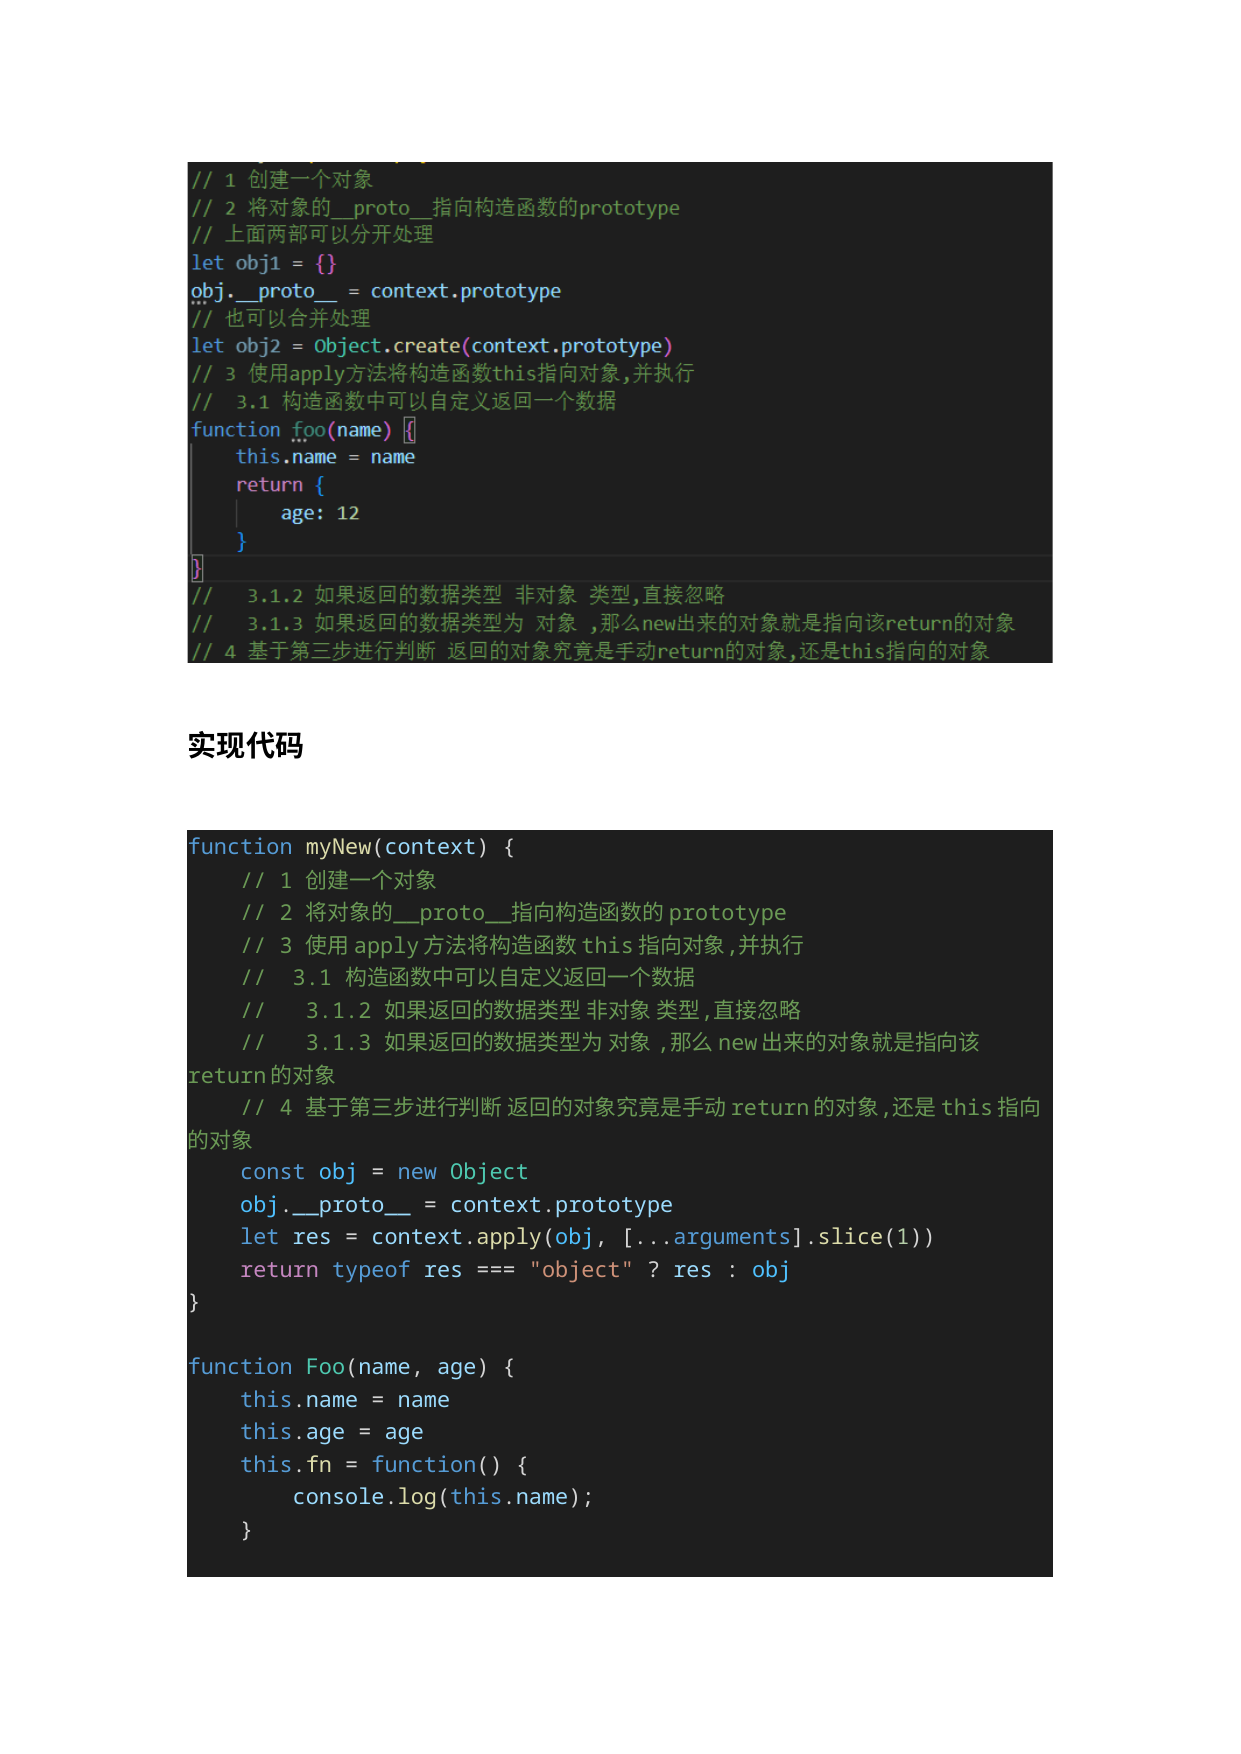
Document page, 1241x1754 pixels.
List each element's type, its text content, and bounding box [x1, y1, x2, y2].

text const obj = new Object [187, 1155, 1053, 1187]
text obj.__proto__ = context.prototype [187, 1187, 1053, 1220]
text // 3.1.3 如果返回的数据类型为 对象 ,那么new出来的对象就是指向该return的对象 [187, 1025, 1053, 1090]
text this.name = name [187, 1382, 1053, 1415]
text // 4 基于第三步进行判断 返回的对象究竟是手动return的对象,还是this指向的对象 [187, 1090, 1053, 1155]
text function myNew(context) { [187, 830, 1053, 862]
text // 3.1 构造函数中可以自定义返回一个数据 [187, 960, 1053, 992]
text return typeof res === "object" ? res : obj [187, 1252, 1053, 1285]
text // 3.1.2 如果返回的数据类型 非对象 类型,直接忽略 [187, 992, 1053, 1025]
text console.log(this.name); [187, 1480, 1053, 1512]
text } [187, 1285, 1053, 1317]
text let res = context.apply(obj, [...arguments].slice(1)) [187, 1220, 1053, 1252]
picture [187, 162, 1053, 663]
text // 3 使用apply方法将构造函数this指向对象,并执行 [187, 927, 1053, 960]
text // 2 将对象的__proto__指向构造函数的prototype [187, 895, 1053, 927]
text } [187, 1512, 1053, 1545]
text this.age = age [187, 1415, 1053, 1447]
text this.fn = function() { [187, 1447, 1053, 1480]
subtitle 实现代码 [187, 711, 1053, 776]
text function Foo(name, age) { [187, 1350, 1053, 1382]
text // 1 创建一个对象 [187, 862, 1053, 895]
